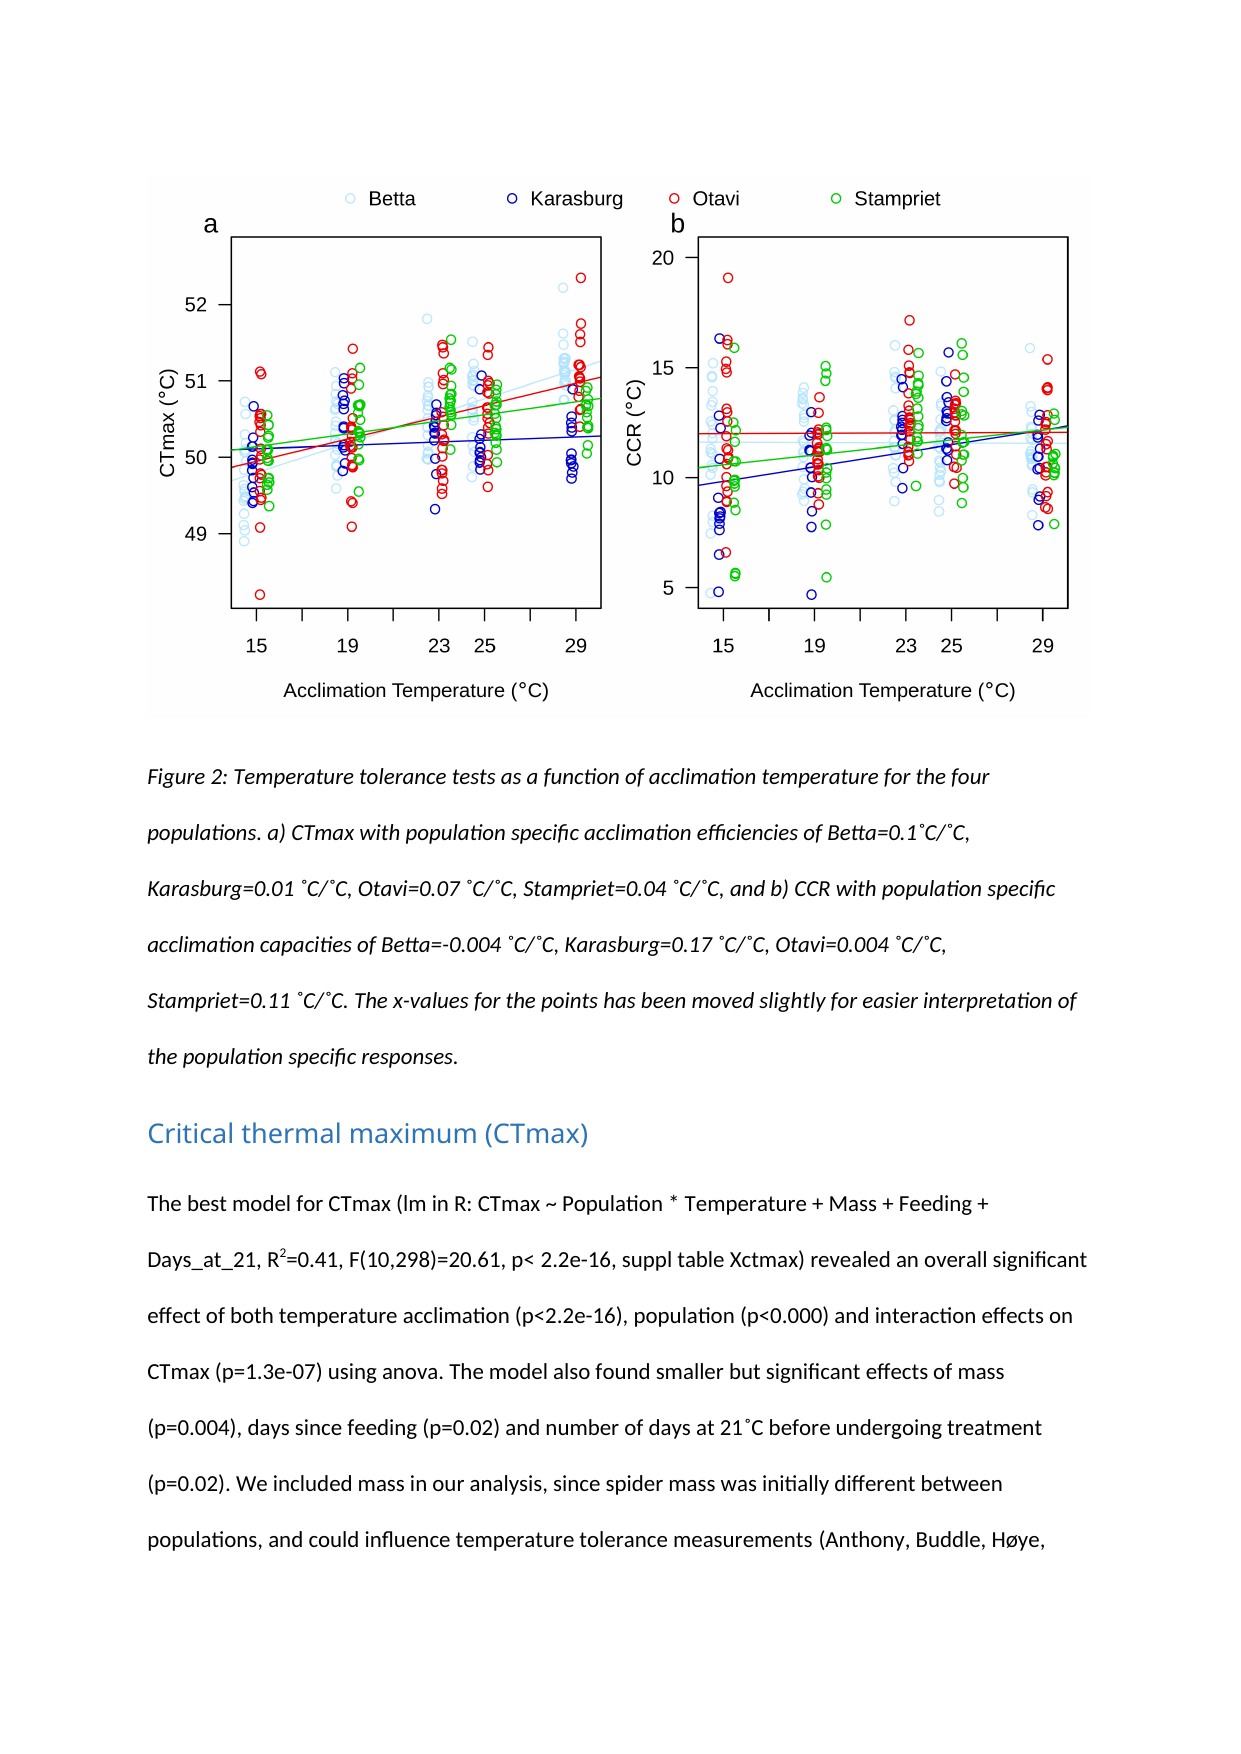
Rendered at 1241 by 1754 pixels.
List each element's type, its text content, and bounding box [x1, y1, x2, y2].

picture [146, 176, 1092, 718]
subtitle Critical thermal maximum (CTmax) [147, 1115, 1093, 1152]
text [147, 1189, 1093, 1553]
text Figure 2: Temperature tolerance tests as a function of acclimation temperature for the four populations. a) CTmax with population specific acclimation efficiencies of Betta=0.1˚C/˚C, Karasburg=0.01 ˚C/˚C, Otavi=0.07 ˚C/˚C, Stampriet=0.04 ˚C/˚C, and b) CCR with population specific acclimation capacities of Betta=-0.004 ˚C/˚C, Karasburg=0.17 ˚C/˚C, Otavi=0.004 ˚C/˚C, Stampriet=0.11 ˚C/˚C. The x-values for the points has been moved slightly for easier interpretation of the population specific responses. [147, 762, 1093, 1070]
